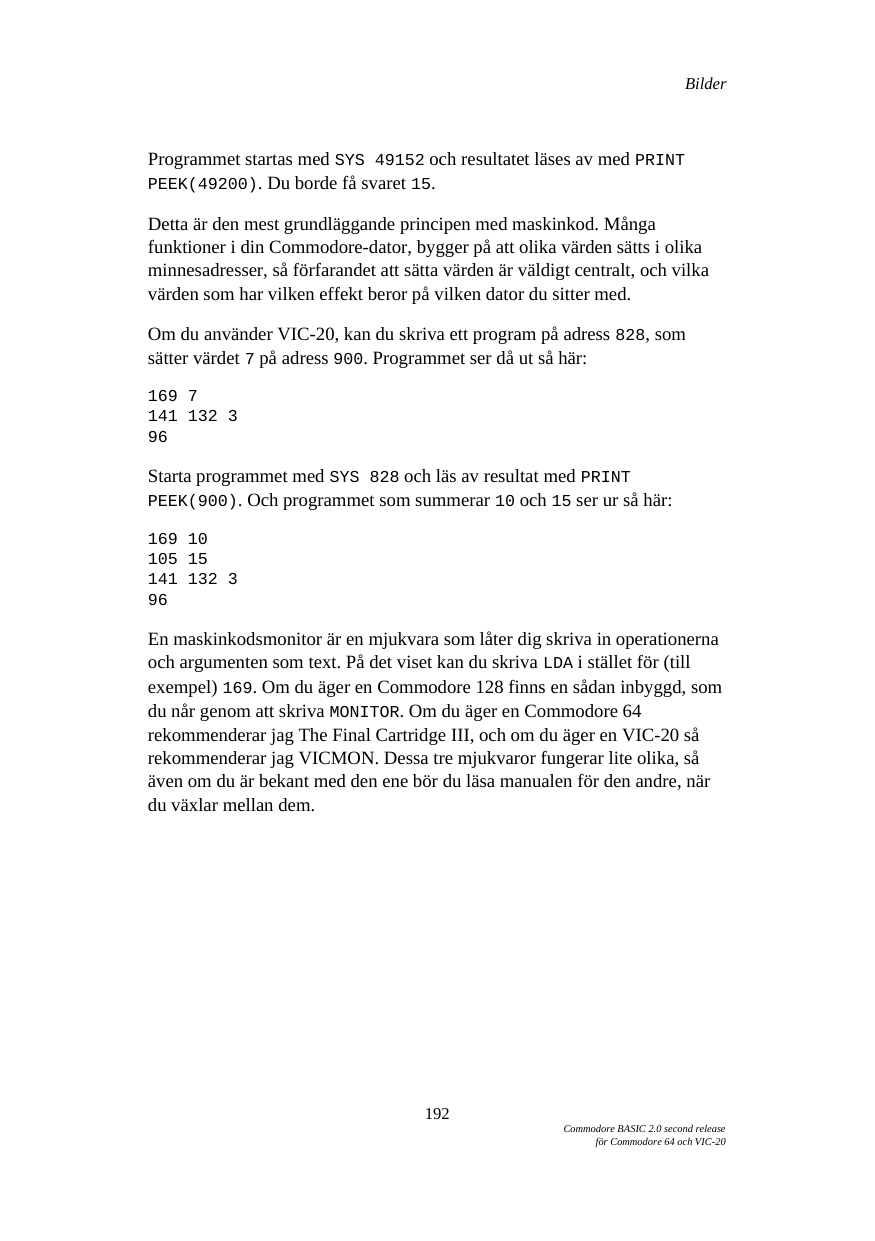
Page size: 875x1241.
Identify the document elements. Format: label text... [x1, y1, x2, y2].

text 169 10 105 15 141 132 3 96 [148, 530, 726, 610]
text En maskinkodsmonitor är en mjukvara som låter dig skriva in operationerna och argumenten som text. På det viset kan du skriva LDA i stället för (till exempel) 169. Om du äger en Commodore 128 finns en sådan inbyggd, som du når genom att skriva MONITOR. Om du äger en Commodore 64 rekommenderar jag The Final Cartridge III, och om du äger en VIC-20 så rekommenderar jag VICMON. Dessa tre mjukvaror fungerar lite olika, så även om du är bekant med den ene bör du läsa manualen för den andre, när du växlar mellan dem. [148, 628, 726, 815]
text 169 7 141 132 3 96 [148, 387, 726, 447]
text Programmet startas med SYS 49152 och resultatet läses av med PRINT PEEK(49200). Du borde få svaret 15. [148, 148, 726, 194]
text Om du använder VIC-20, kan du skriva ett program på adress 828, som sätter värdet 7 på adress 900. Programmet ser då ut så här: [148, 322, 726, 369]
text Starta programmet med SYS 828 och läs av resultat med PRINT PEEK(900). Och programmet som summerar 10 och 15 ser ur så här: [148, 465, 726, 512]
text Detta är den mest grundläggande principen med maskinkod. Många funktioner i din Commodore-dator, bygger på att olika värden sätts i olika minnesadresser, så förfarandet att sätta värden är väldigt centralt, och vilka värden som har vilken effekt beror på vilken dator du sitter med. [148, 213, 726, 304]
